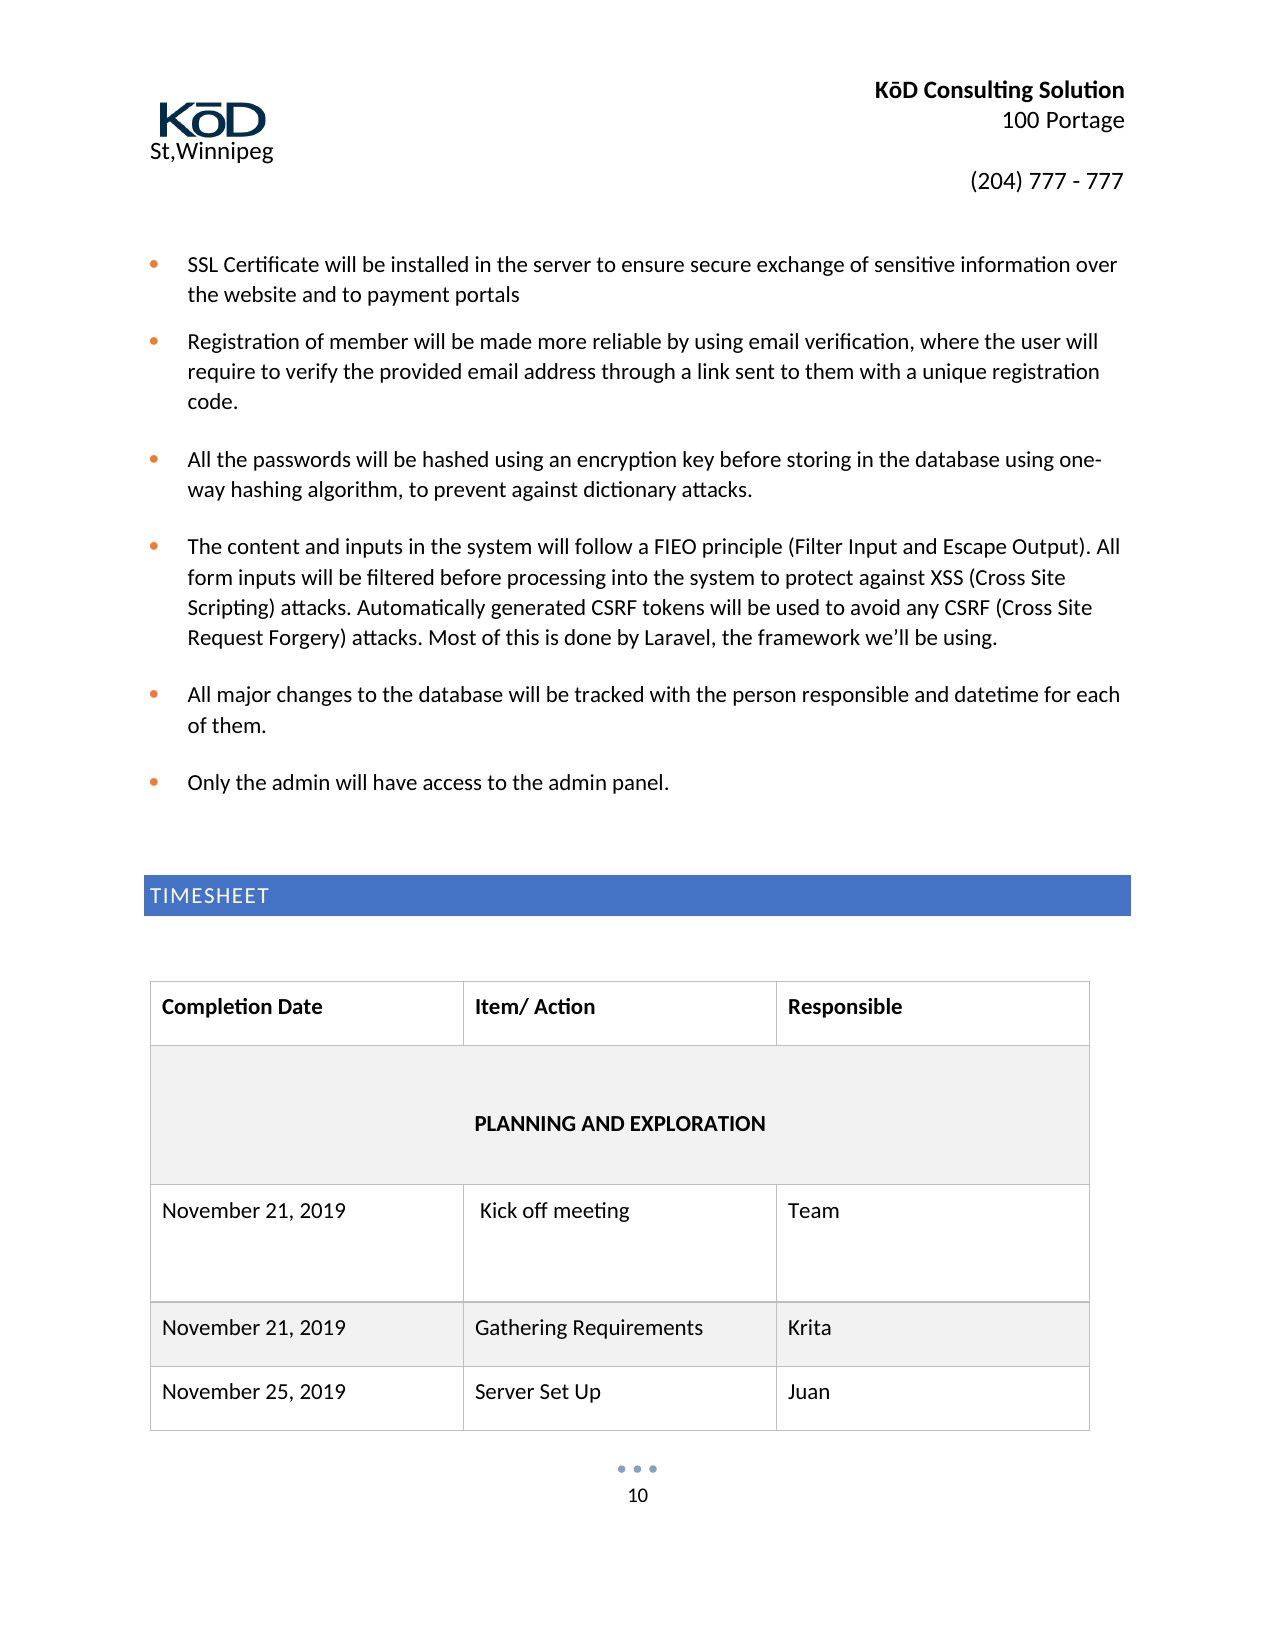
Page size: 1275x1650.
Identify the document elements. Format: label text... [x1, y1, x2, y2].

table_cell November 21, 2019 [151, 1303, 463, 1366]
list Registration of member will be made more reliable by using email verification, where the user will require to verify the provided email address through a link sent to them with a unique registration code. [150, 327, 1125, 443]
list All the passwords will be hashed using an encryption key before storing in the database using one-way hashing algorithm, to prevent against dictionary attacks. [150, 445, 1125, 531]
table_cell Gathering Requirements [464, 1303, 776, 1366]
picture [156, 70, 266, 180]
table_header Responsible [777, 982, 1089, 1045]
table_cell PLANNING AND EXPLORATION [151, 1046, 1089, 1184]
table_cell Kick off meeting [464, 1185, 776, 1301]
list SSL Certificate will be installed in the server to ensure secure exchange of sensitive information over the website and to payment portals [150, 250, 1125, 308]
table_cell Juan [777, 1367, 1089, 1430]
subtitle Timesheet [150, 882, 1125, 910]
list Only the admin will have access to the admin panel. [150, 768, 1125, 796]
table_cell Server Set Up [464, 1367, 776, 1430]
table_cell November 21, 2019 [151, 1185, 463, 1301]
table_header Completion Date [151, 982, 463, 1045]
list The content and inputs in the system will follow a FIEO principle (Filter Input and Escape Output). All form inputs will be filtered before processing into the system to protect against XSS (Cross Site Scripting) attacks. Automatically generated CSRF tokens will be used to avoid any CSRF (Cross Site Request Forgery) attacks. Most of this is done by Laravel, the framework we’ll be using. [150, 532, 1125, 678]
table_header Item/ Action [464, 982, 776, 1045]
table_cell Team [777, 1185, 1089, 1301]
table_cell Krita [777, 1303, 1089, 1366]
table_cell November 25, 2019 [151, 1367, 463, 1430]
list All major changes to the database will be tracked with the person responsible and datetime for each of them. [150, 681, 1125, 766]
